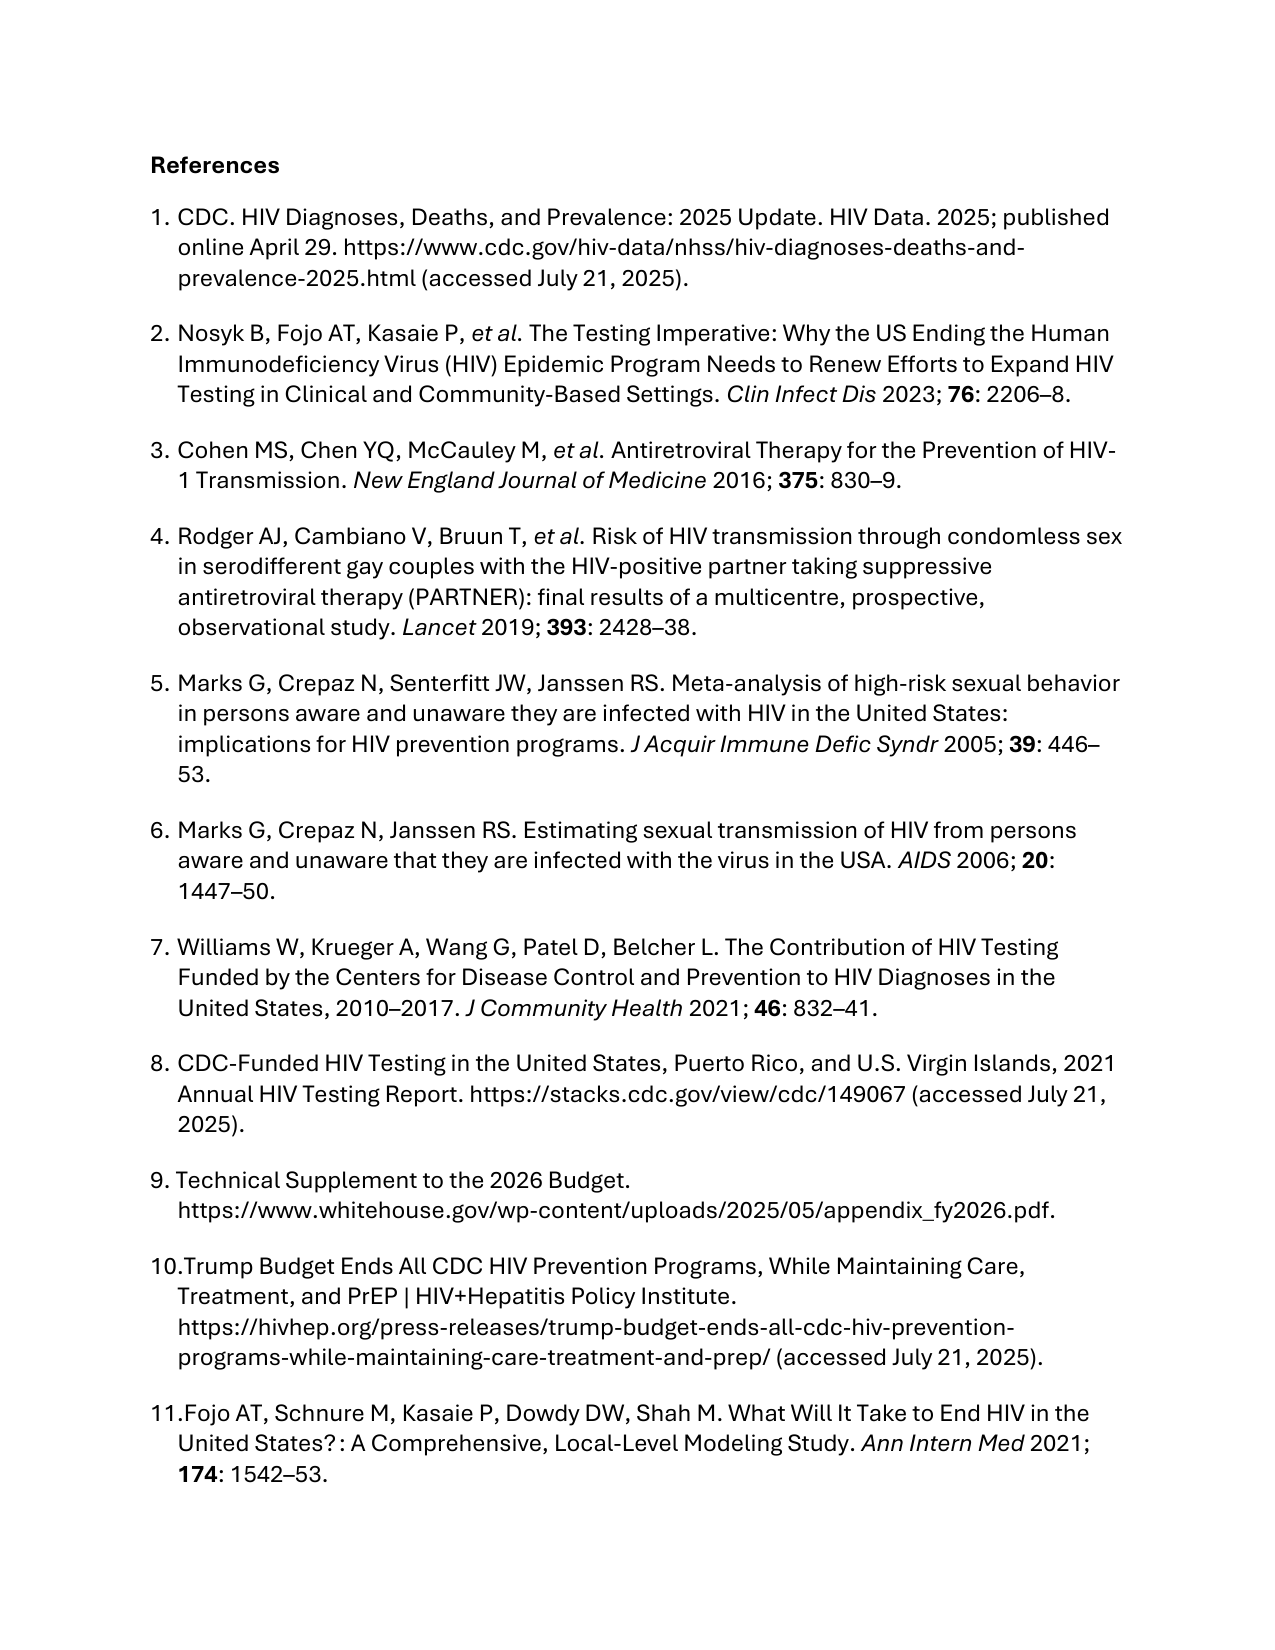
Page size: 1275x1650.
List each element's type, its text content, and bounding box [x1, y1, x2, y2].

text 2. Nosyk B, Fojo AT, Kasaie P, et al. The Testing Imperative: Why the US Ending the Human Immunodeficiency Virus (HIV) Epidemic Program Needs to Renew Efforts to Expand HIV Testing in Clinical and Community-Based Settings. Clin Infect Dis 2023; 76: 2206–8. [150, 318, 1125, 410]
text 6. Marks G, Crepaz N, Janssen RS. Estimating sexual transmission of HIV from persons aware and unaware that they are infected with the virus in the USA. AIDS 2006; 20: 1447–50. [150, 815, 1125, 907]
text 7. Williams W, Krueger A, Wang G, Patel D, Belcher L. The Contribution of HIV Testing Funded by the Centers for Disease Control and Prevention to HIV Diagnoses in the United States, 2010–2017. J Community Health 2021; 46: 832–41. [150, 932, 1125, 1023]
text 8. CDC-Funded HIV Testing in the United States, Puerto Rico, and U.S. Virgin Islands, 2021 Annual HIV Testing Report. https://stacks.cdc.gov/view/cdc/149067 (accessed July 21, 2025). [150, 1048, 1125, 1140]
text 3. Cohen MS, Chen YQ, McCauley M, et al. Antiretroviral Therapy for the Prevention of HIV-1 Transmission. New England Journal of Medicine 2016; 375: 830–9. [150, 435, 1125, 496]
text References [150, 150, 1125, 181]
text 5. Marks G, Crepaz N, Senterfitt JW, Janssen RS. Meta-analysis of high-risk sexual behavior in persons aware and unaware they are infected with HIV in the United States: implications for HIV prevention programs. J Acquir Immune Defic Syndr 2005; 39: 446–53. [150, 668, 1125, 790]
text 9. Technical Supplement to the 2026 Budget. https://www.whitehouse.gov/wp-content/uploads/2025/05/appendix_fy2026.pdf. [150, 1165, 1125, 1226]
text 11.Fojo AT, Schnure M, Kasaie P, Dowdy DW, Shah M. What Will It Take to End HIV in the United States? : A Comprehensive, Local-Level Modeling Study. Ann Intern Med 2021; 174: 1542–53. [150, 1398, 1125, 1489]
text 10.Trump Budget Ends All CDC HIV Prevention Programs, While Maintaining Care, Treatment, and PrEP | HIV+Hepatitis Policy Institute. https://hivhep.org/press-releases/trump-budget-ends-all-cdc-hiv-prevention-programs-while-maintaining-care-treatment-and-prep/ (accessed July 21, 2025). [150, 1251, 1125, 1373]
text 1. CDC. HIV Diagnoses, Deaths, and Prevalence: 2025 Update. HIV Data. 2025; published online April 29. https://www.cdc.gov/hiv-data/nhss/hiv-diagnoses-deaths-and-prevalence-2025.html (accessed July 21, 2025). [150, 202, 1125, 293]
text 4. Rodger AJ, Cambiano V, Bruun T, et al. Risk of HIV transmission through condomless sex in serodifferent gay couples with the HIV-positive partner taking suppressive antiretroviral therapy (PARTNER): final results of a multicentre, prospective, observational study. Lancet 2019; 393: 2428–38. [150, 521, 1125, 643]
